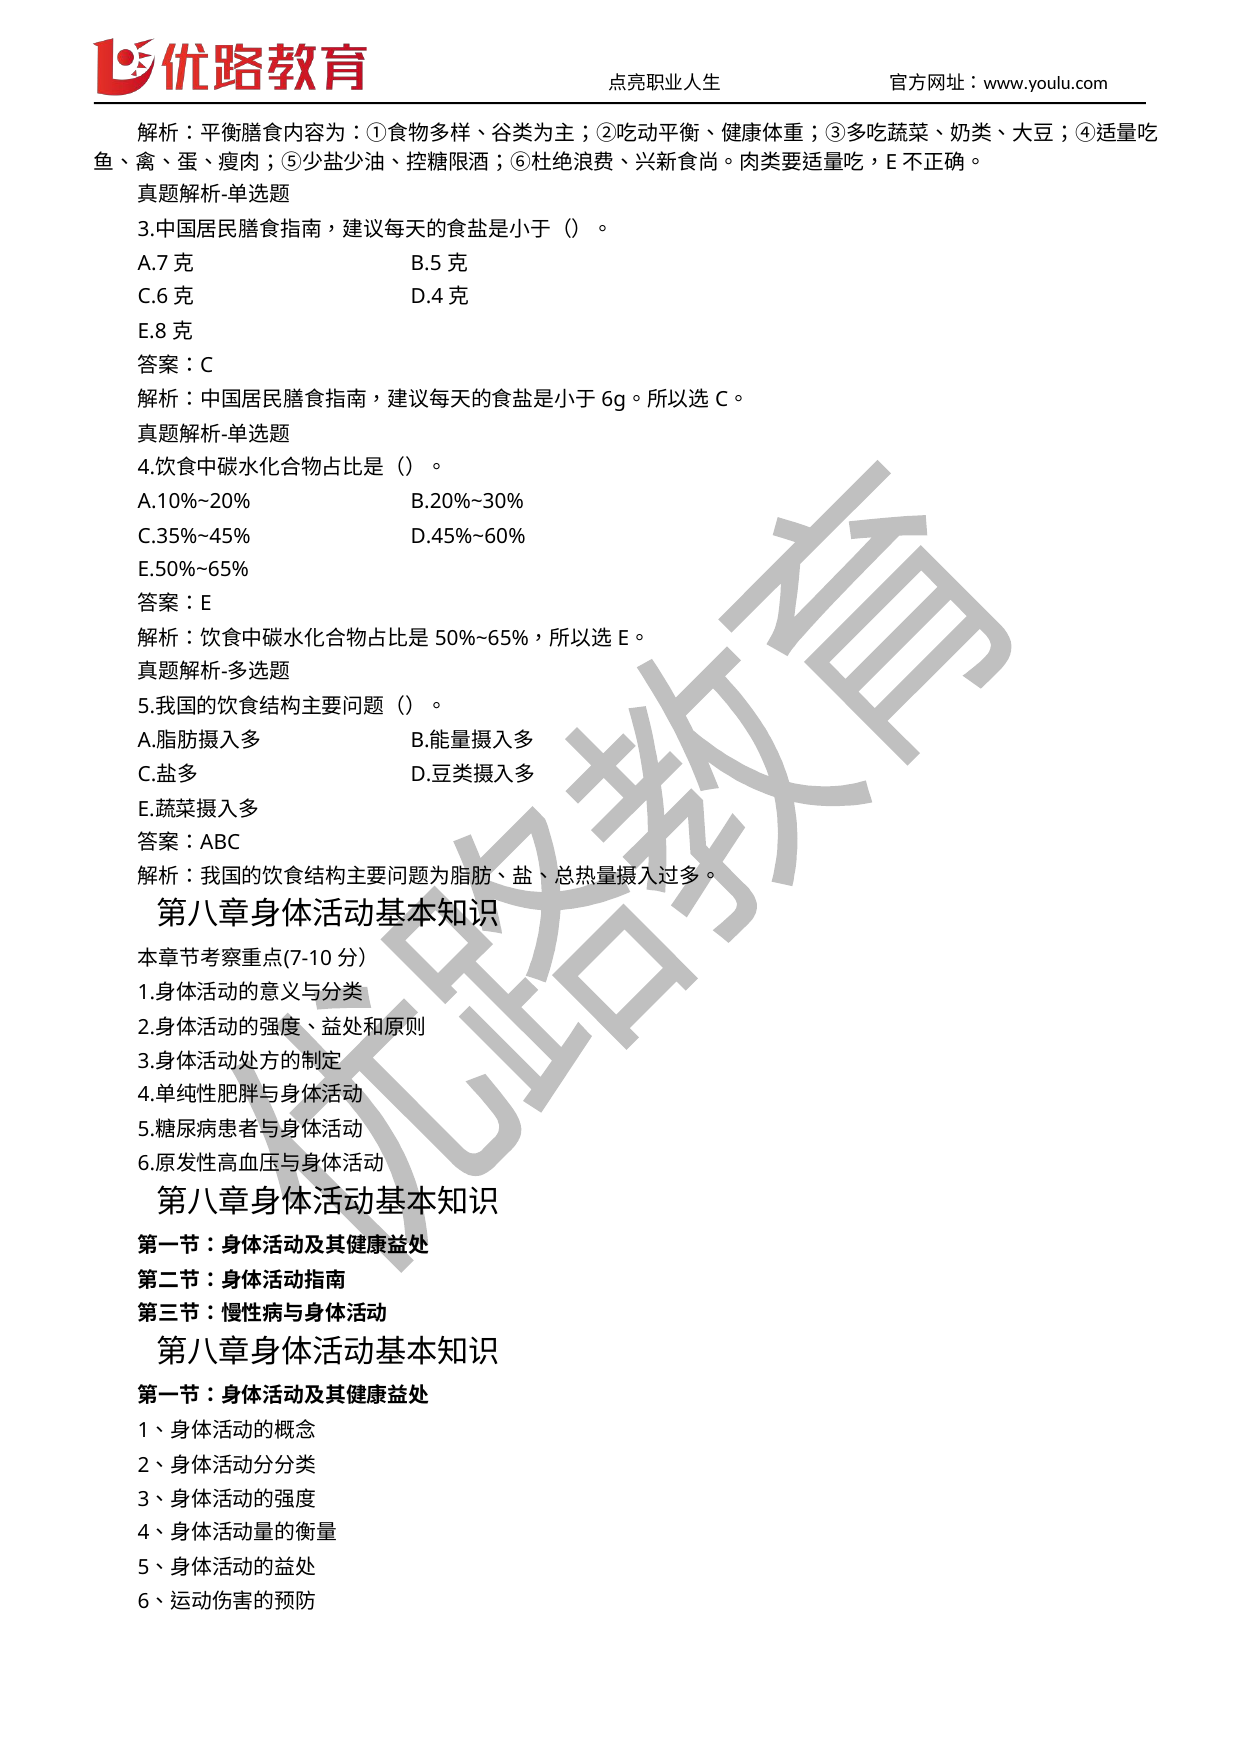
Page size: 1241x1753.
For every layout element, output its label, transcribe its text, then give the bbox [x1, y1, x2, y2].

text 6、运动伤害的预防 [137, 1581, 1159, 1615]
text 第八章身体活动基本知识 [156, 1177, 1159, 1221]
text 5、身体活动的益处 [137, 1546, 1159, 1581]
text 点亮职业人生 官方网址：www.youlu.com [608, 63, 1159, 96]
text 解析：平衡膳食内容为：①食物多样、谷类为主；②吃动平衡、健康体重；③多吃蔬菜、奶类、大豆；④适量吃鱼、禽、蛋、瘦肉；⑤少盐少油、控糖限酒；⑥杜绝浪费、兴新食尚。肉类要适量吃，E 不正确。 [94, 117, 1159, 175]
text E.8 克 [137, 311, 1159, 346]
text 4.饮食中碳水化合物占比是（）。 [137, 448, 1159, 481]
text C.35%~45% D.45%~60% [137, 515, 1159, 550]
text 答案：E [137, 583, 1159, 617]
text 3.身体活动处方的制定 [137, 1042, 1159, 1075]
text C.6 克 D.4 克 [137, 277, 1159, 311]
text C.盐多 D.豆类摄入多 [137, 754, 1159, 788]
text 解析：我国的饮食结构主要问题为脂肪、盐、总热量摄入过多。 [137, 856, 1159, 890]
text A.7 克 B.5 克 [137, 244, 1159, 277]
text 2.身体活动的强度、益处和原则 [137, 1006, 1159, 1042]
text 1、身体活动的概念 [137, 1411, 1159, 1444]
text A.脂肪摄入多 B.能量摄入多 [137, 721, 1159, 754]
text 3、身体活动的强度 [137, 1479, 1159, 1513]
text 真题解析-单选题 [137, 413, 1159, 448]
text 真题解析-单选题 [137, 175, 1159, 208]
text 6.原发性高血压与身体活动 [137, 1144, 1159, 1177]
text 答案：ABC [137, 823, 1159, 856]
text 5.我国的饮食结构主要问题（）。 [137, 686, 1159, 721]
text 5.糖尿病患者与身体活动 [137, 1108, 1159, 1144]
picture [68, 25, 367, 113]
text 答案：C [137, 346, 1159, 379]
text 第一节：身体活动及其健康益处 [137, 1371, 1159, 1411]
text 解析：饮食中碳水化合物占比是 50%~65%，所以选 E。 [137, 617, 1159, 652]
text 3.中国居民膳食指南，建议每天的食盐是小于（）。 [137, 208, 1159, 244]
text E.蔬菜摄入多 [137, 788, 1159, 823]
text 1.身体活动的意义与分类 [137, 973, 1159, 1006]
text E.50%~65% [137, 550, 1159, 583]
text 4.单纯性肥胖与身体活动 [137, 1075, 1159, 1108]
text 2、身体活动分分类 [137, 1444, 1159, 1479]
text 本章节考察重点(7-10 分） [137, 933, 1159, 973]
text 第一节：身体活动及其健康益处 [137, 1221, 1159, 1261]
text 4、身体活动量的衡量 [137, 1513, 1159, 1546]
text A.10%~20% B.20%~30% [137, 481, 1159, 515]
text 第八章身体活动基本知识 [156, 890, 1159, 933]
text 第二节：身体活动指南 [137, 1261, 1159, 1294]
text 解析：中国居民膳食指南，建议每天的食盐是小于 6g。所以选 C。 [137, 379, 1159, 413]
text 第三节：慢性病与身体活动 [137, 1294, 1159, 1327]
text 真题解析-多选题 [137, 652, 1159, 686]
text 第八章身体活动基本知识 [156, 1327, 1159, 1371]
